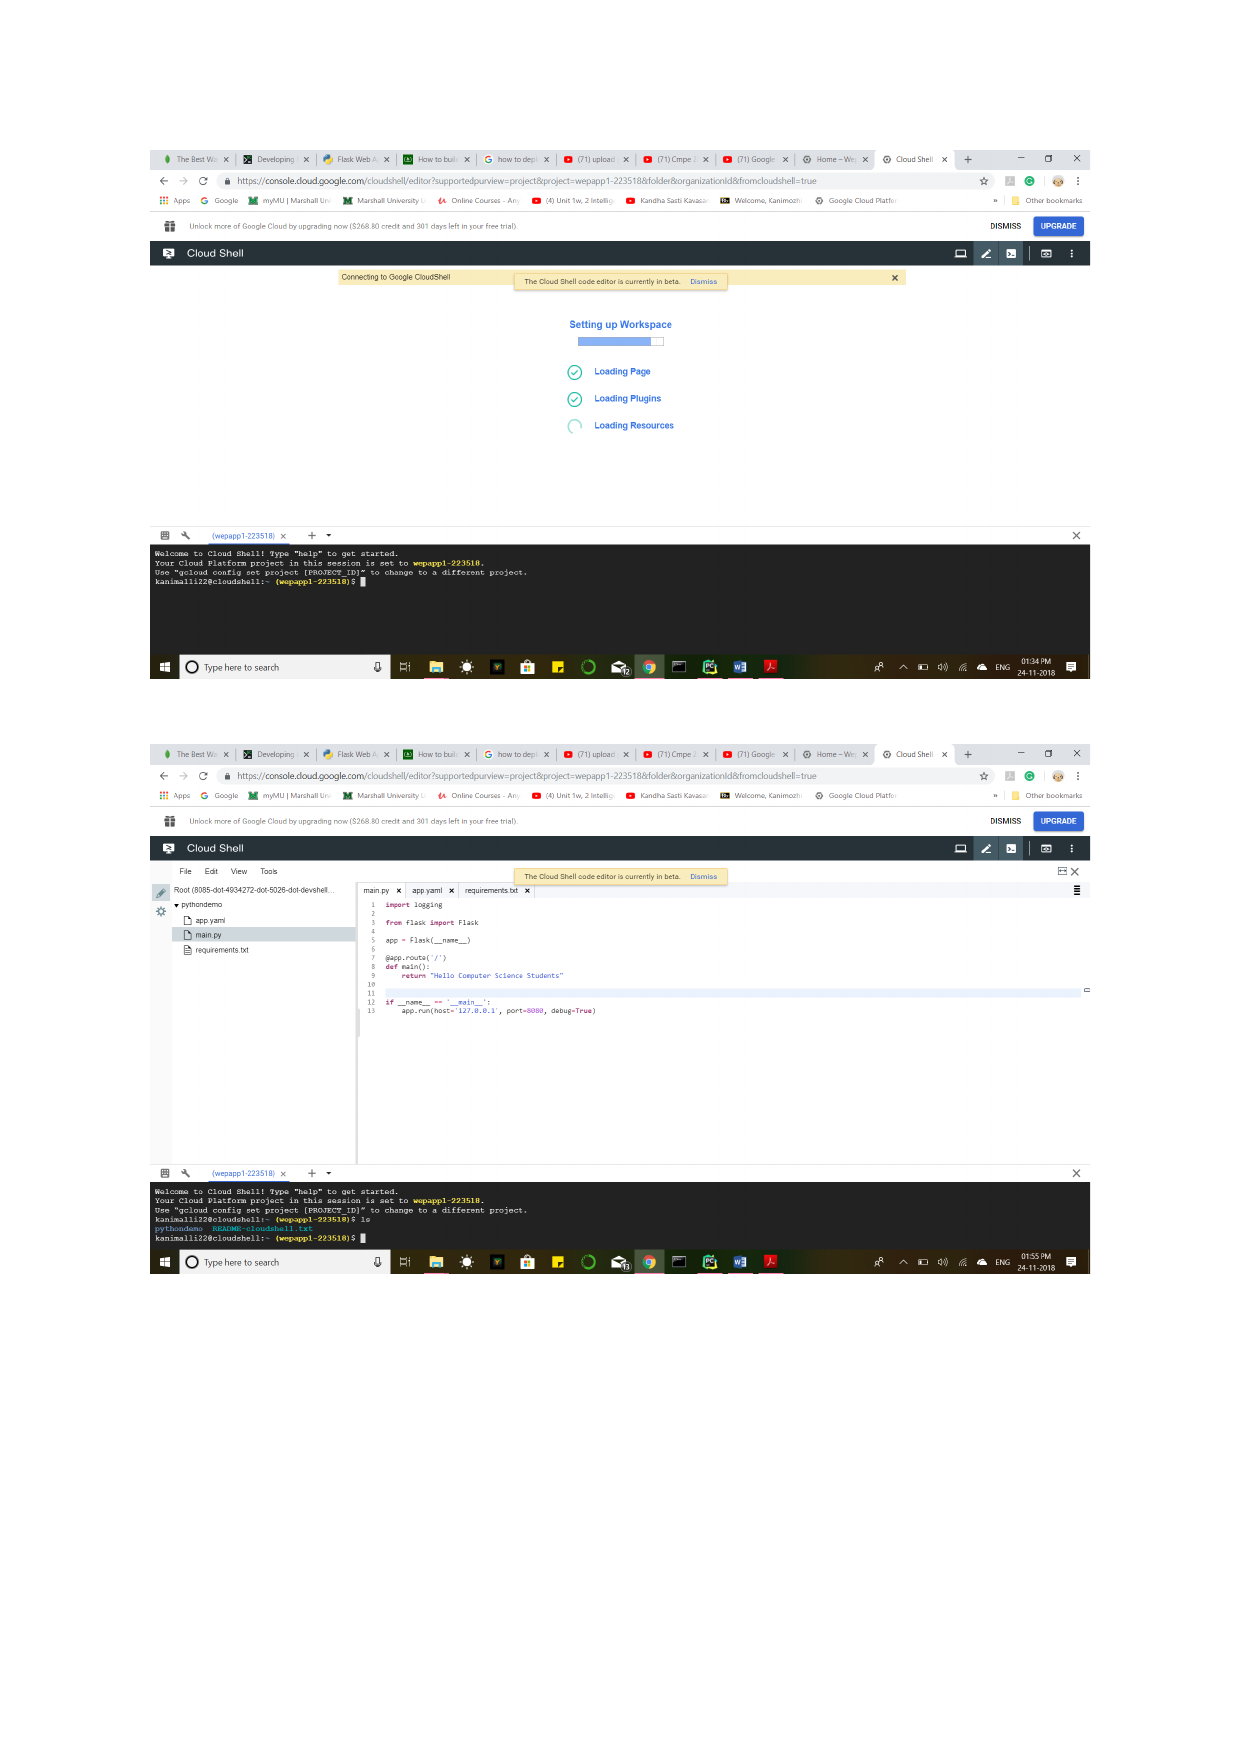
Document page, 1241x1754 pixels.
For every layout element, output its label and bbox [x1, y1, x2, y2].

picture [150, 150, 1091, 679]
picture [150, 744, 1091, 1274]
